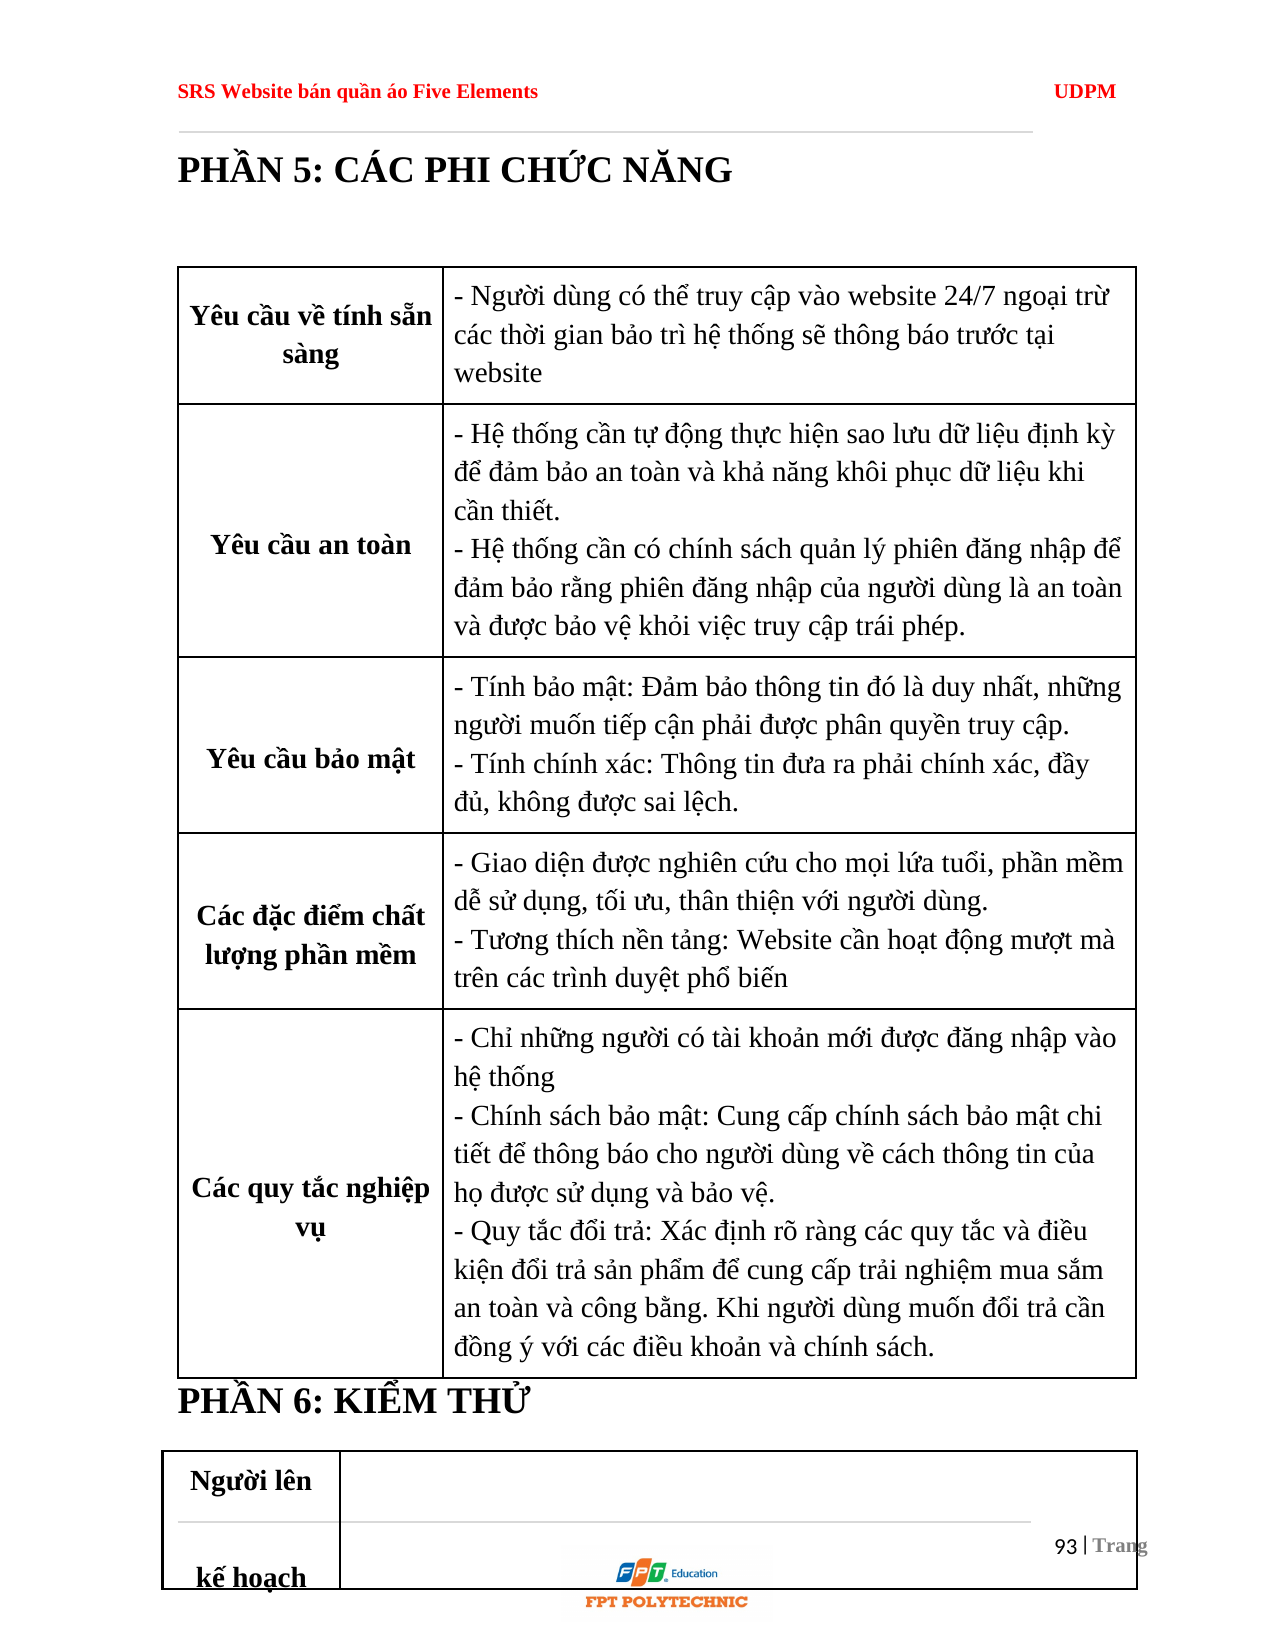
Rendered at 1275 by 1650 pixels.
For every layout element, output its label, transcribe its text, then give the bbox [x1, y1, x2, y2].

table_cell Các đặc điểm chất lượng phần mềm [179, 834, 442, 1008]
table_cell - Hệ thống cần tự động thực hiện sao lưu dữ liệu định kỳ để đảm bảo an toàn và khả năng khôi phục dữ liệu khi cần thiết. - Hệ thống cần có chính sách quản lý phiên đăng nhập để đảm bảo rằng phiên đăng nhập của người dùng là an toàn và được bảo vệ khỏi việc truy cập trái phép. [444, 405, 1135, 656]
table_header - Người dùng có thể truy cập vào website 24/7 ngoại trừ các thời gian bảo trì hệ thống sẽ thông báo trước tại website [444, 268, 1135, 403]
table_cell Các quy tắc nghiệp vụ [179, 1010, 442, 1377]
table_cell Yêu cầu an toàn [179, 405, 442, 656]
table_header Mai Hoàng Phương Anh Hoàng Ngọc Phương Chi [341, 1452, 1136, 1587]
subtitle PHẦN 6: KIỂM THỬ [177, 1379, 983, 1422]
table_cell Yêu cầu bảo mật [179, 658, 442, 832]
table_cell - Tính bảo mật: Đảm bảo thông tin đó là duy nhất, những người muốn tiếp cận phải được phân quyền truy cập. - Tính chính xác: Thông tin đưa ra phải chính xác, đầy đủ, không được sai lệch. [444, 658, 1135, 832]
subtitle PHẦN 5: CÁC PHI CHỨC NĂNG [177, 148, 983, 191]
table_header Yêu cầu về tính sẵn sàng [179, 268, 442, 403]
picture [561, 1590, 773, 1622]
table_header Người lên kế hoạch kiểm thử [164, 1452, 339, 1587]
table_cell - Giao diện được nghiên cứu cho mọi lứa tuổi, phần mềm dễ sử dụng, tối ưu, thân thiện với người dùng. - Tương thích nền tảng: Website cần hoạt động mượt mà trên các trình duyệt phổ biến [444, 834, 1135, 1008]
table_cell - Chỉ những người có tài khoản mới được đăng nhập vào hệ thống - Chính sách bảo mật: Cung cấp chính sách bảo mật chi tiết để thông báo cho người dùng về cách thông tin của họ được sử dụng và bảo vệ. - Quy tắc đổi trả: Xác định rõ ràng các quy tắc và điều kiện đổi trả sản phẩm để cung cấp trải nghiệm mua sắm an toàn và công bằng. Khi người dùng muốn đổi trả cần đồng ý với các điều khoản và chính sách. [444, 1010, 1135, 1377]
